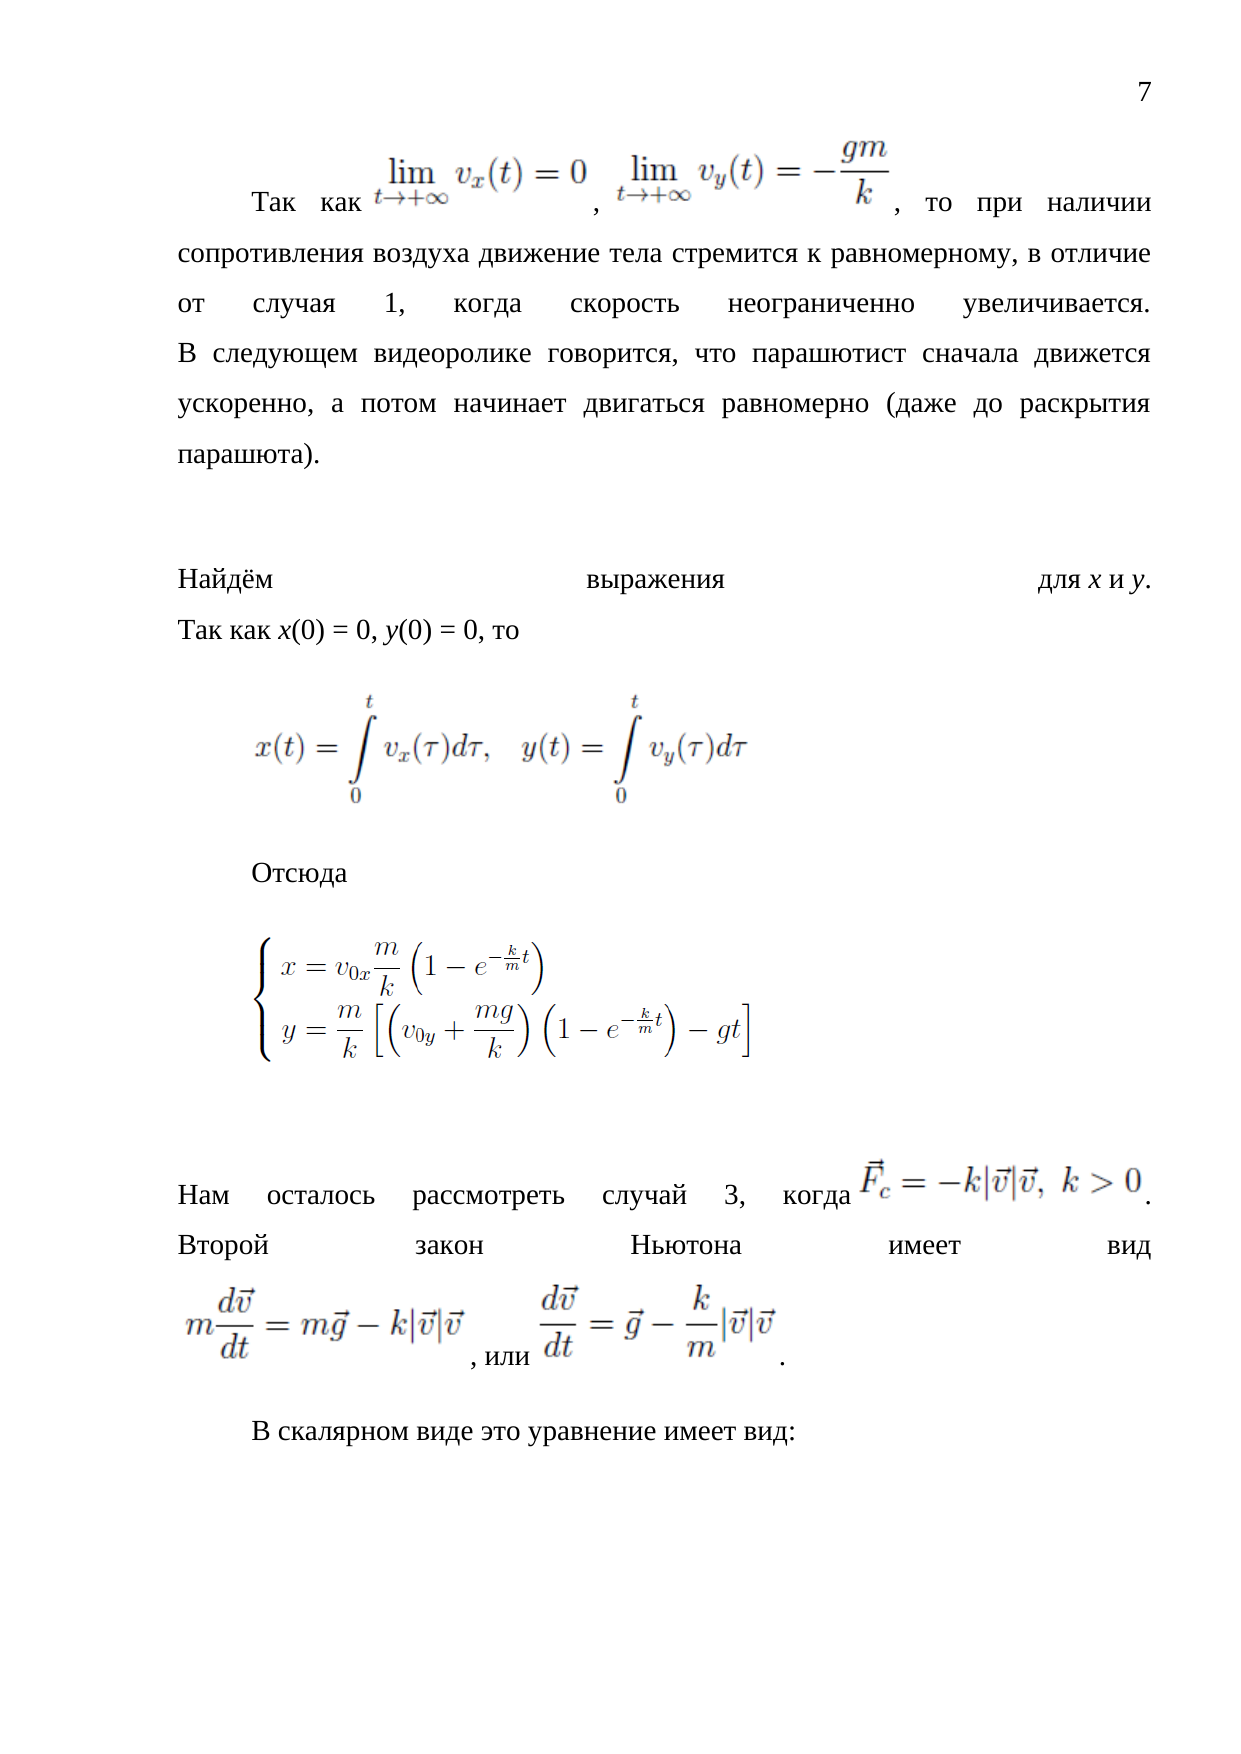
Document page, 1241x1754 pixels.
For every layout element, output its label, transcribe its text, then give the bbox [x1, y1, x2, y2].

picture [537, 1275, 779, 1365]
text Отсюда [177, 855, 1152, 888]
picture [251, 930, 752, 1066]
picture [368, 144, 593, 212]
text Найдём выражения для x и y. Так как x(0) = 0, y(0) = 0, то [177, 511, 1152, 645]
picture [177, 1278, 470, 1365]
text В скалярном виде это уравнение имеет вид: [177, 1413, 1152, 1447]
text Так как , , то при наличии сопротивления воздуха движение тела стремится к равномерному, в отличие от случая 1, когда скорость неограниченно увеличивается. В следующем видеоролике говорится, что парашютист сначала движется ускоренно, а потом начинает двигаться равномерно (даже до раскрытия парашюта). [177, 135, 1152, 469]
picture [607, 135, 894, 212]
picture [859, 1154, 1145, 1205]
text Нам осталось рассмотреть случай 3, когда . Второй закон Ньютона имеет вид , или . [177, 1104, 1152, 1371]
picture [251, 687, 752, 816]
